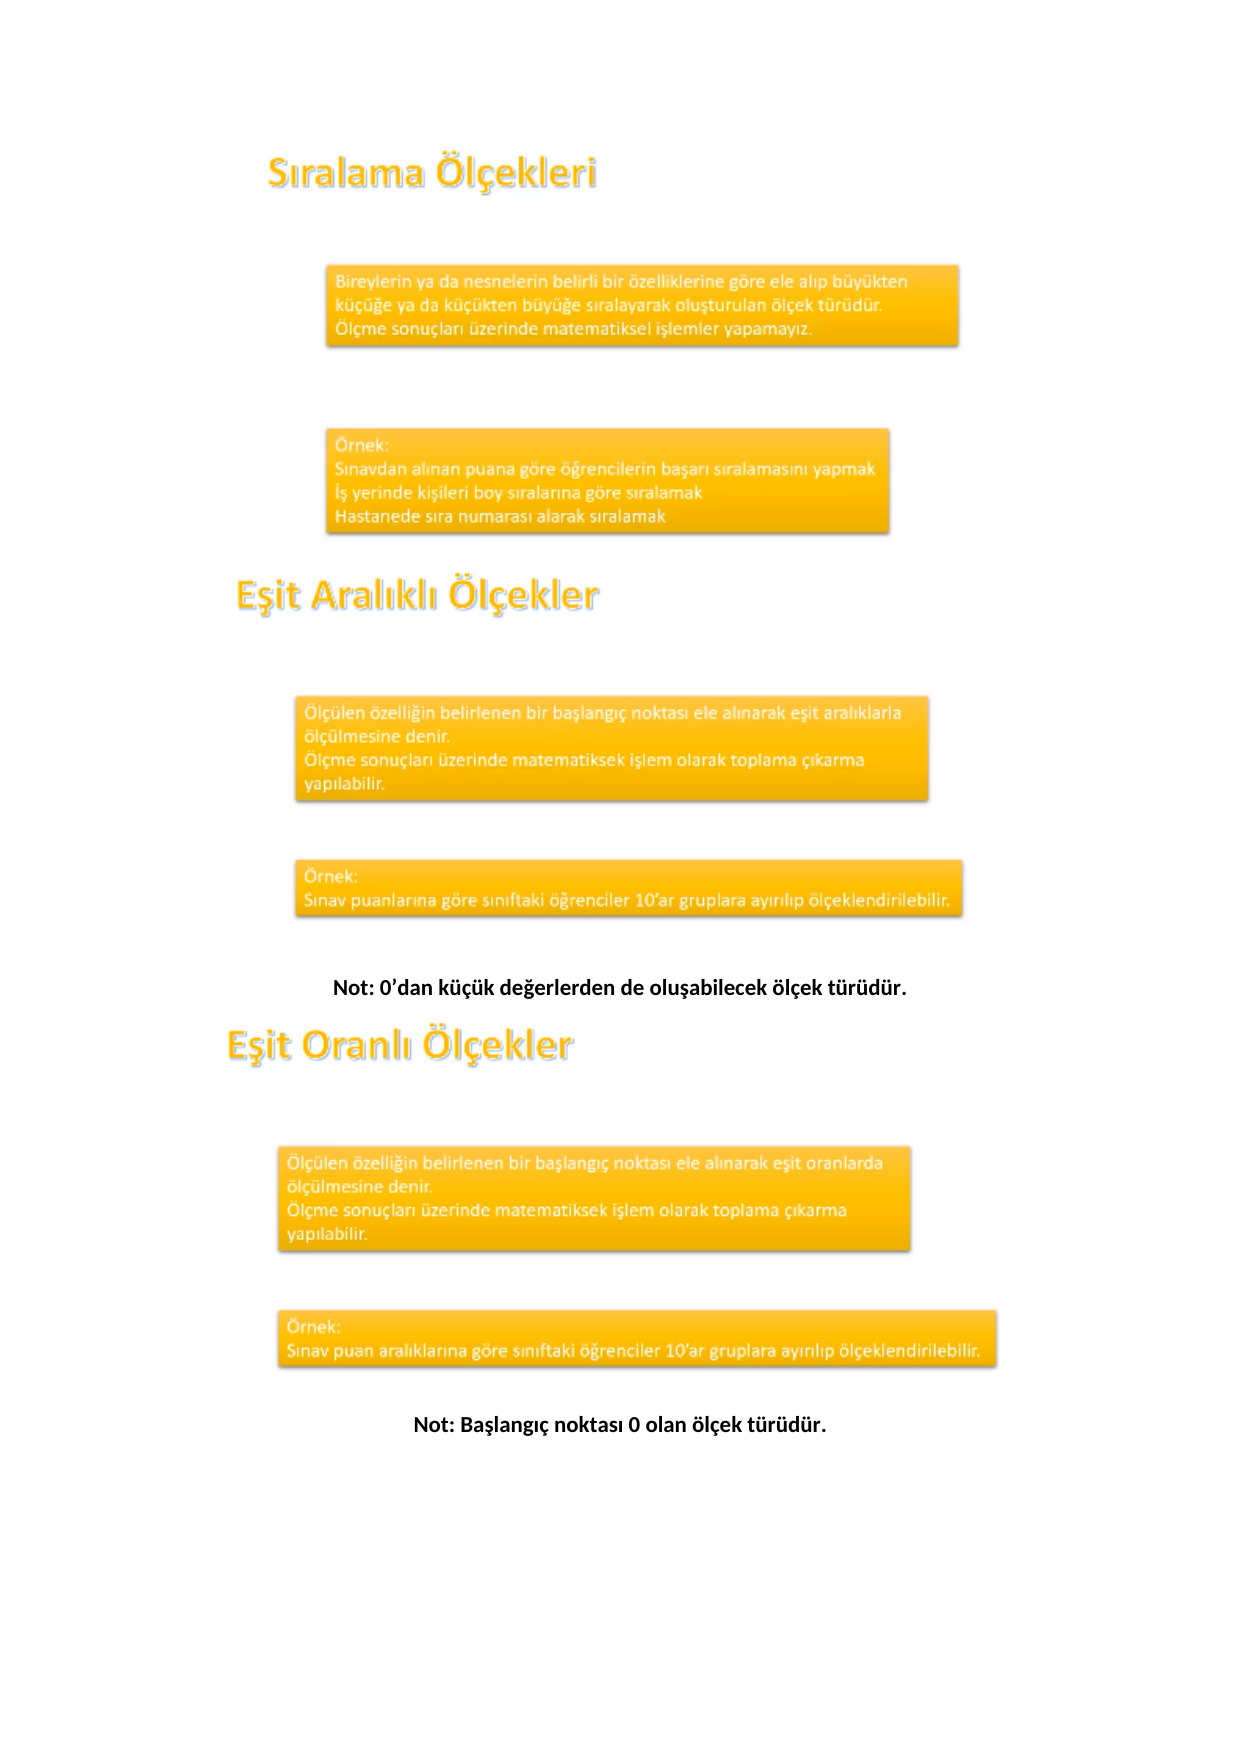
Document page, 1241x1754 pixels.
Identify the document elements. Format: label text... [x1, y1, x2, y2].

picture [258, 147, 982, 551]
picture [227, 569, 1013, 954]
text Not: 0’dan küçük değerlerden de oluşabilecek ölçek türüdür. [148, 973, 1093, 1001]
picture [216, 1019, 1024, 1392]
text Not: Başlangıç noktası 0 olan ölçek türüdür. [148, 1411, 1093, 1439]
